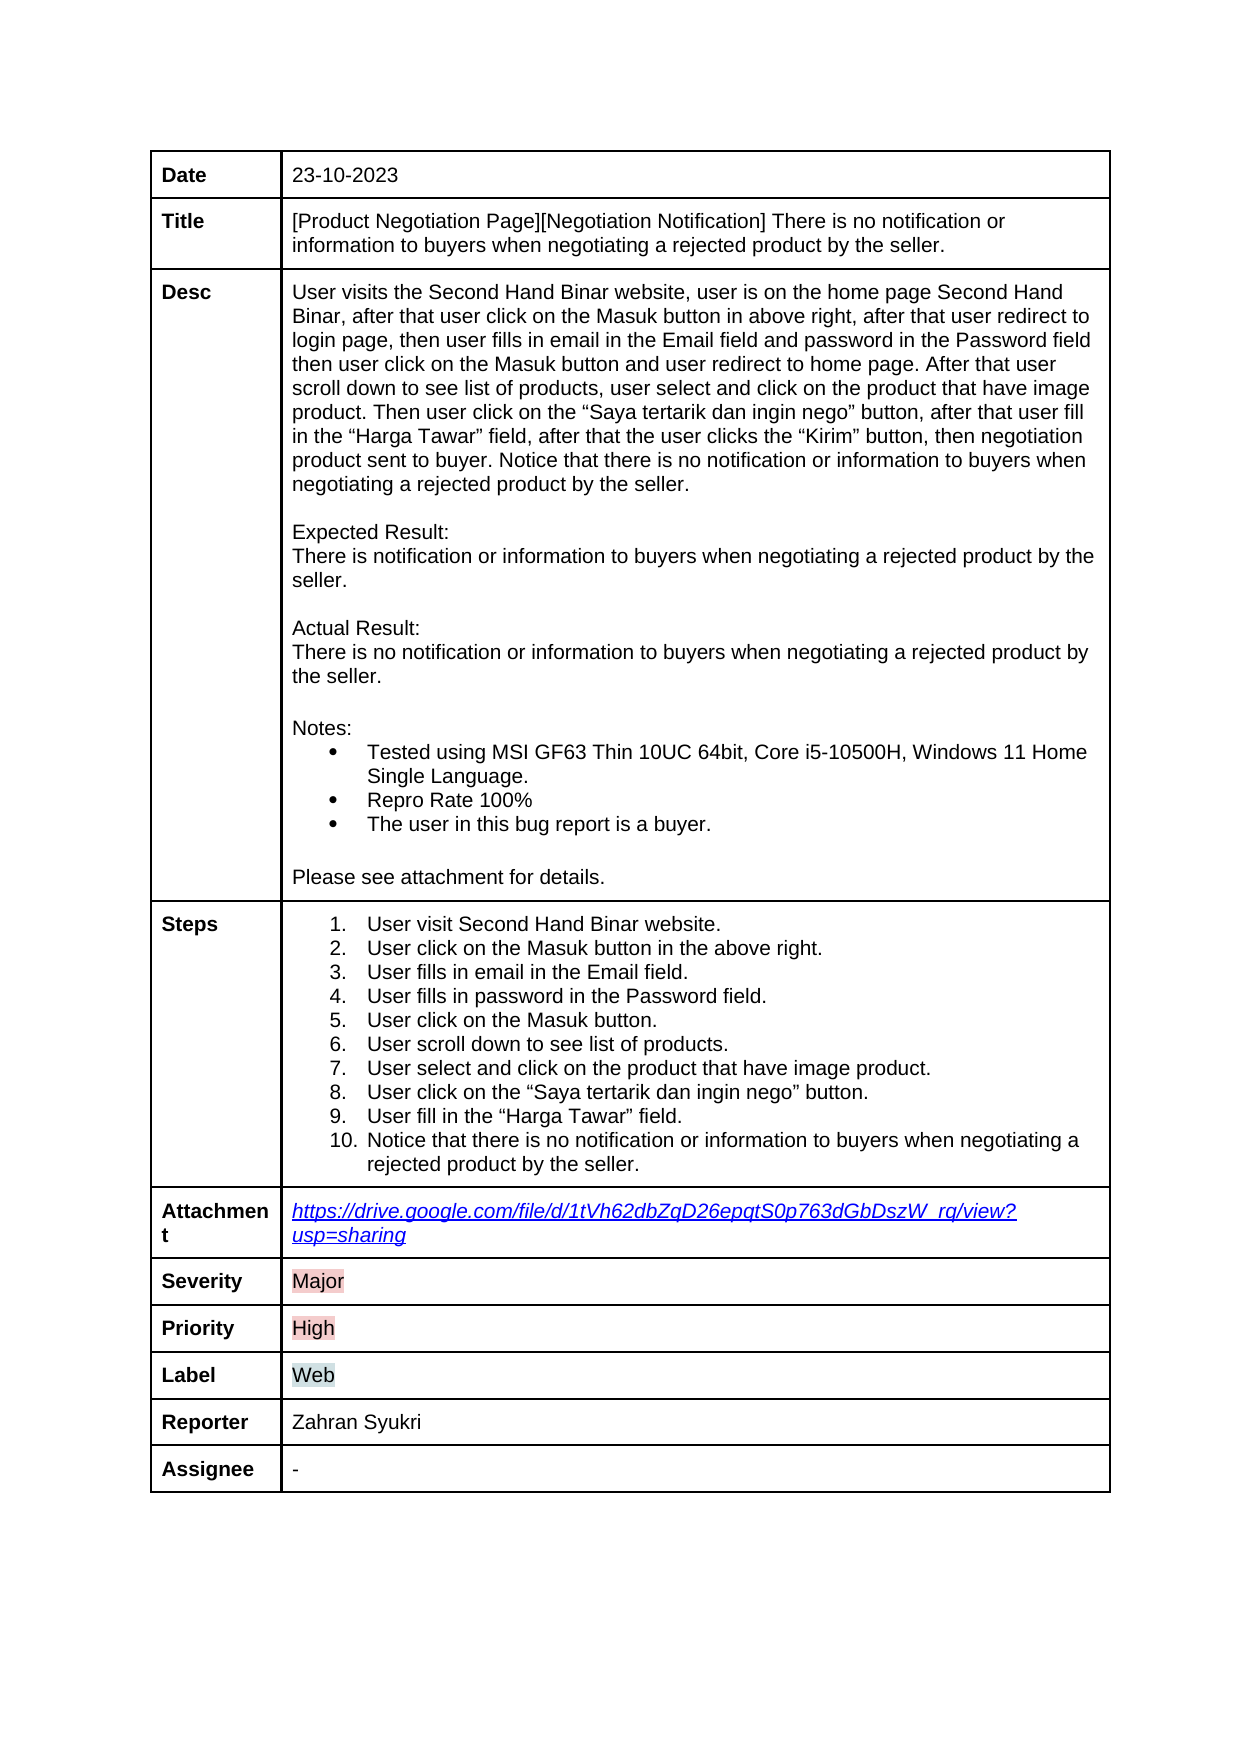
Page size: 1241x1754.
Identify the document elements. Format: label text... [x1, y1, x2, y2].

table_cell https://drive.google.com/file/d/1tVh62dbZqD26epqtS0p763dGbDszW_rq/view?usp=sharing [283, 1188, 1109, 1257]
table_cell Title [152, 199, 280, 268]
table_cell [Product Negotiation Page][Negotiation Notification] There is no notification or information to buyers when negotiating a rejected product by the seller. [283, 199, 1109, 268]
table_cell Assignee [152, 1446, 280, 1491]
table_cell Major [283, 1259, 1109, 1304]
table_cell Zahran Syukri [283, 1400, 1109, 1444]
table_cell Web [283, 1353, 1109, 1397]
table_cell Label [152, 1353, 280, 1397]
table_cell Desc [152, 270, 280, 899]
table_cell User visit Second Hand Binar website. User click on the Masuk button in the above right. User fills in email in the Email field. User fills in password in the Password field. User click on the Masuk button. User scroll down to see list of products. User select and click on the product that have image product. User click on the “Saya tertarik dan ingin nego” button. User fill in the “Harga Tawar” field. Notice that there is no notification or information to buyers when negotiating a rejected product by the seller. [283, 902, 1109, 1186]
table_cell User visits the Second Hand Binar website, user is on the home page Second Hand Binar, after that user click on the Masuk button in above right, after that user redirect to login page, then user fills in email in the Email field and password in the Password field then user click on the Masuk button and user redirect to home page. After that user scroll down to see list of products, user select and click on the product that have image product. Then user click on the “Saya tertarik dan ingin nego” button, after that user fill in the “Harga Tawar” field, after that the user clicks the “Kirim” button, then negotiation product sent to buyer. Notice that there is no notification or information to buyers when negotiating a rejected product by the seller. Expected Result: There is notification or information to buyers when negotiating a rejected product by the seller. Actual Result: There is no notification or information to buyers when negotiating a rejected product by the seller. Notes: Tested using MSI GF63 Thin 10UC 64bit, Core i5-10500H, Windows 11 Home Single Language. Repro Rate 100% The user in this bug report is a buyer. Please see attachment for details. [283, 270, 1109, 899]
table_cell Attachment [152, 1188, 280, 1257]
table_cell Steps [152, 902, 280, 1186]
table_header 23-10-2023 [283, 152, 1109, 197]
table_header Date [152, 152, 280, 197]
table_cell Priority [152, 1306, 280, 1351]
table_cell High [283, 1306, 1109, 1351]
table_cell Reporter [152, 1400, 280, 1444]
table_cell - [283, 1446, 1109, 1491]
table_cell Severity [152, 1259, 280, 1304]
